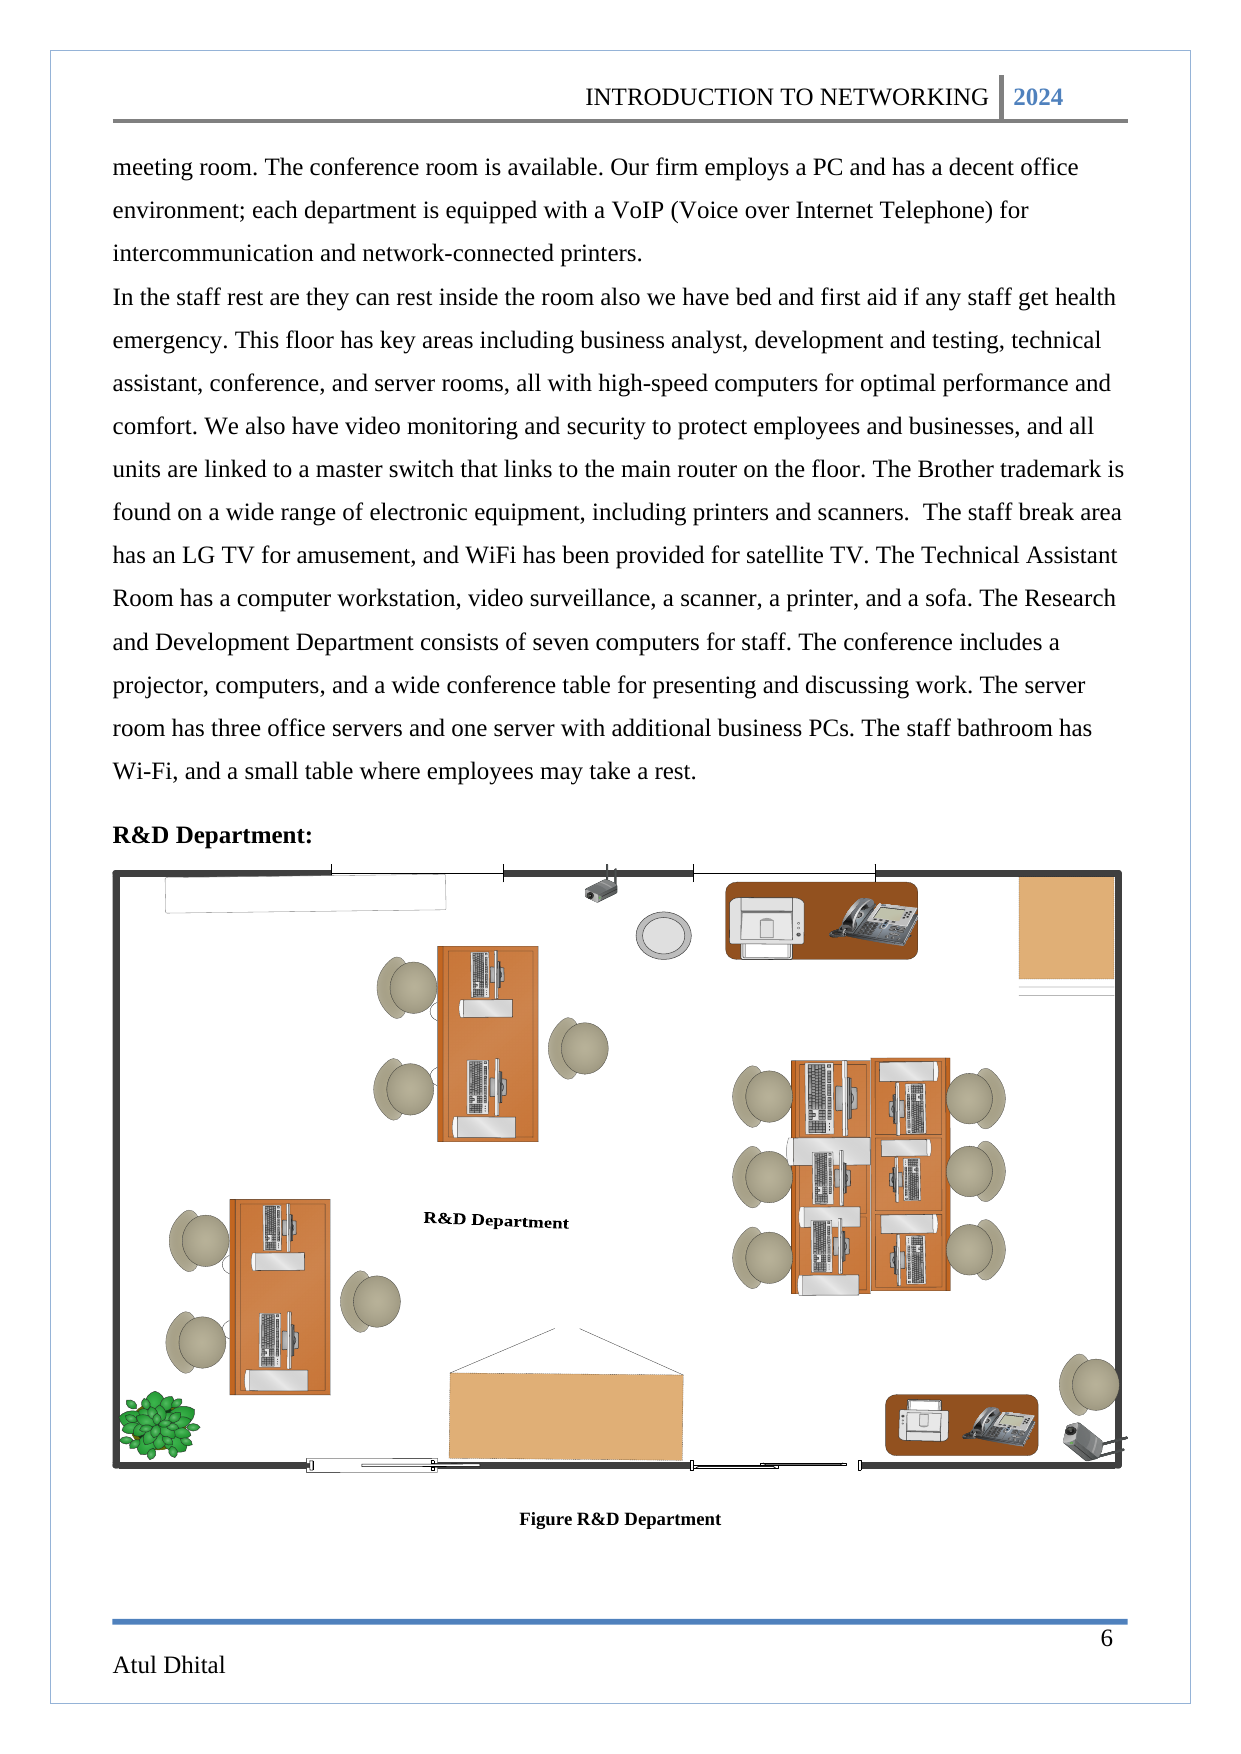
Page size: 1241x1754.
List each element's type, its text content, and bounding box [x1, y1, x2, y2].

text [112, 152, 1128, 785]
text Figure R&D Department [112, 1508, 1128, 1529]
subtitle R&D Department: [112, 820, 1128, 849]
